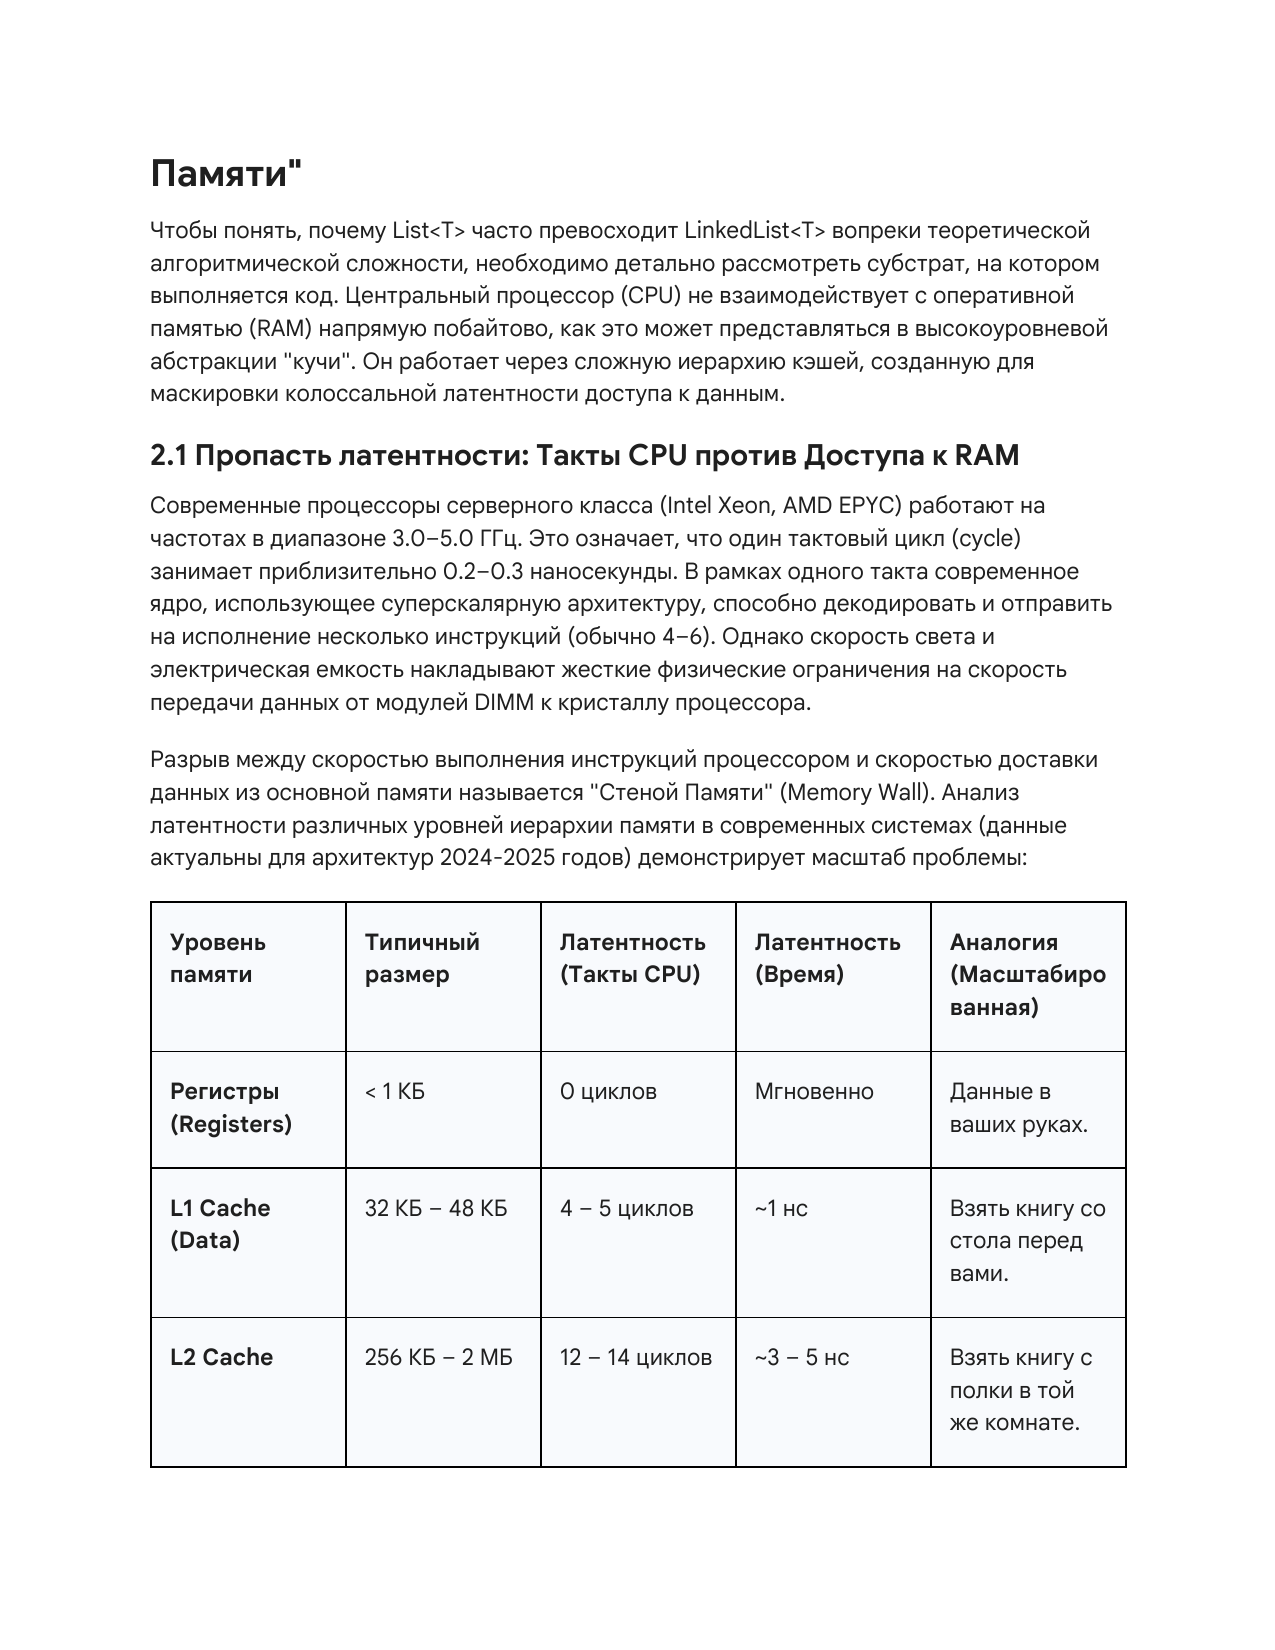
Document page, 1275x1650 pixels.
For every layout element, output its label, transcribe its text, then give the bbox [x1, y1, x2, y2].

table_cell < 1 КБ [347, 1052, 540, 1167]
subtitle 2.1 Пропасть латентности: Такты CPU против Доступа к RAM [150, 437, 1125, 474]
table_header Аналогия (Масштабированная) [932, 903, 1125, 1051]
text Современные процессоры серверного класса (Intel Xeon, AMD EPYC) работают на частотах в диапазоне 3.0–5.0 ГГц. Это означает, что один тактовый цикл (cycle) занимает приблизительно 0.2–0.3 наносекунды. В рамках одного такта современное ядро, использующее суперскалярную архитектуру, способно декодировать и отправить на исполнение несколько инструкций (обычно 4–6). Однако скорость света и электрическая емкость накладывают жесткие физические ограничения на скорость передачи данных от модулей DIMM к кристаллу процессора. [150, 491, 1125, 716]
table_cell Взять книгу со стола перед вами. [932, 1169, 1125, 1317]
table_cell Данные в ваших руках. [932, 1052, 1125, 1167]
table_cell 256 КБ – 2 МБ [347, 1318, 540, 1466]
table_cell Взять книгу с полки в той же комнате. [932, 1318, 1125, 1466]
table_cell Регистры (Registers) [152, 1052, 345, 1167]
table_cell Мгновенно [737, 1052, 930, 1167]
text Разрыв между скоростью выполнения инструкций процессором и скоростью доставки данных из основной памяти называется "Стеной Памяти" (Memory Wall). Анализ латентности различных уровней иерархии памяти в современных системах (данные актуальны для архитектур 2024-2025 годов) демонстрирует масштаб проблемы: [150, 745, 1125, 872]
table_cell 12 – 14 циклов [542, 1318, 735, 1466]
table_header Латентность (Такты CPU) [542, 903, 735, 1051]
table_cell 4 – 5 циклов [542, 1169, 735, 1317]
table_header Типичный размер [347, 903, 540, 1051]
table_cell L2 Cache [152, 1318, 345, 1466]
table_cell 0 циклов [542, 1052, 735, 1167]
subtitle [150, 150, 1125, 197]
table_cell L1 Cache (Data) [152, 1169, 345, 1317]
table_header Латентность (Время) [737, 903, 930, 1051]
table_cell ~3 – 5 нс [737, 1318, 930, 1466]
table_cell ~1 нс [737, 1169, 930, 1317]
table_header Уровень памяти [152, 903, 345, 1051]
table_cell 32 КБ – 48 КБ [347, 1169, 540, 1317]
text Чтобы понять, почему List<T> часто превосходит LinkedList<T> вопреки теоретической алгоритмической сложности, необходимо детально рассмотреть субстрат, на котором выполняется код. Центральный процессор (CPU) не взаимодействует с оперативной памятью (RAM) напрямую побайтово, как это может представляться в высокоуровневой абстракции "кучи". Он работает через сложную иерархию кэшей, созданную для маскировки колоссальной латентности доступа к данным. [150, 216, 1125, 408]
